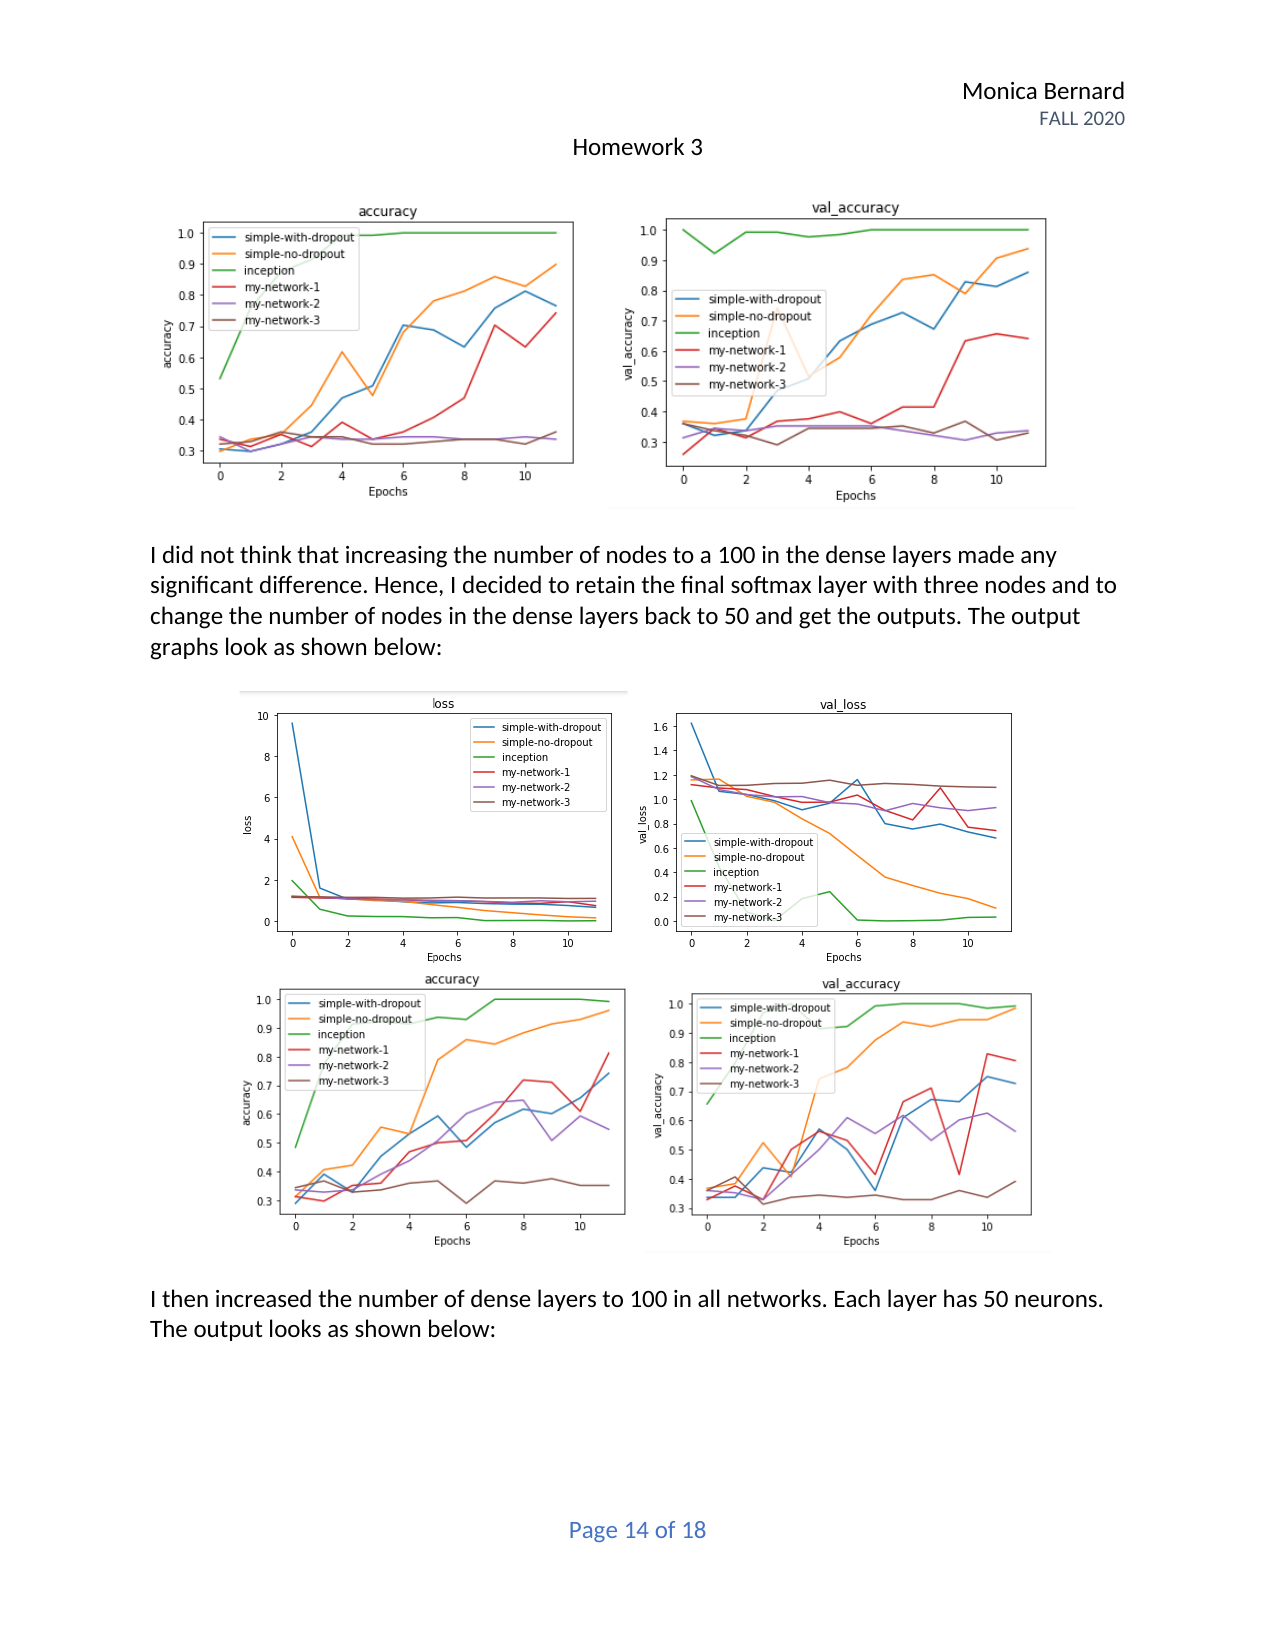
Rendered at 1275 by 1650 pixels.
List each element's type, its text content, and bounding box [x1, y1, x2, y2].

text I did not think that increasing the number of nodes to a 100 in the dense layers made any significant difference. Hence, I decided to retain the final softmax layer with three nodes and to change the number of nodes in the dense layers back to 50 and get the outputs. The output graphs look as shown below: [150, 539, 1125, 661]
text I then increased the number of dense layers to 100 in all networks. Each layer has 50 neurons. The output looks as shown below: [150, 1283, 1125, 1344]
picture [224, 691, 1051, 1253]
picture [150, 192, 1077, 509]
